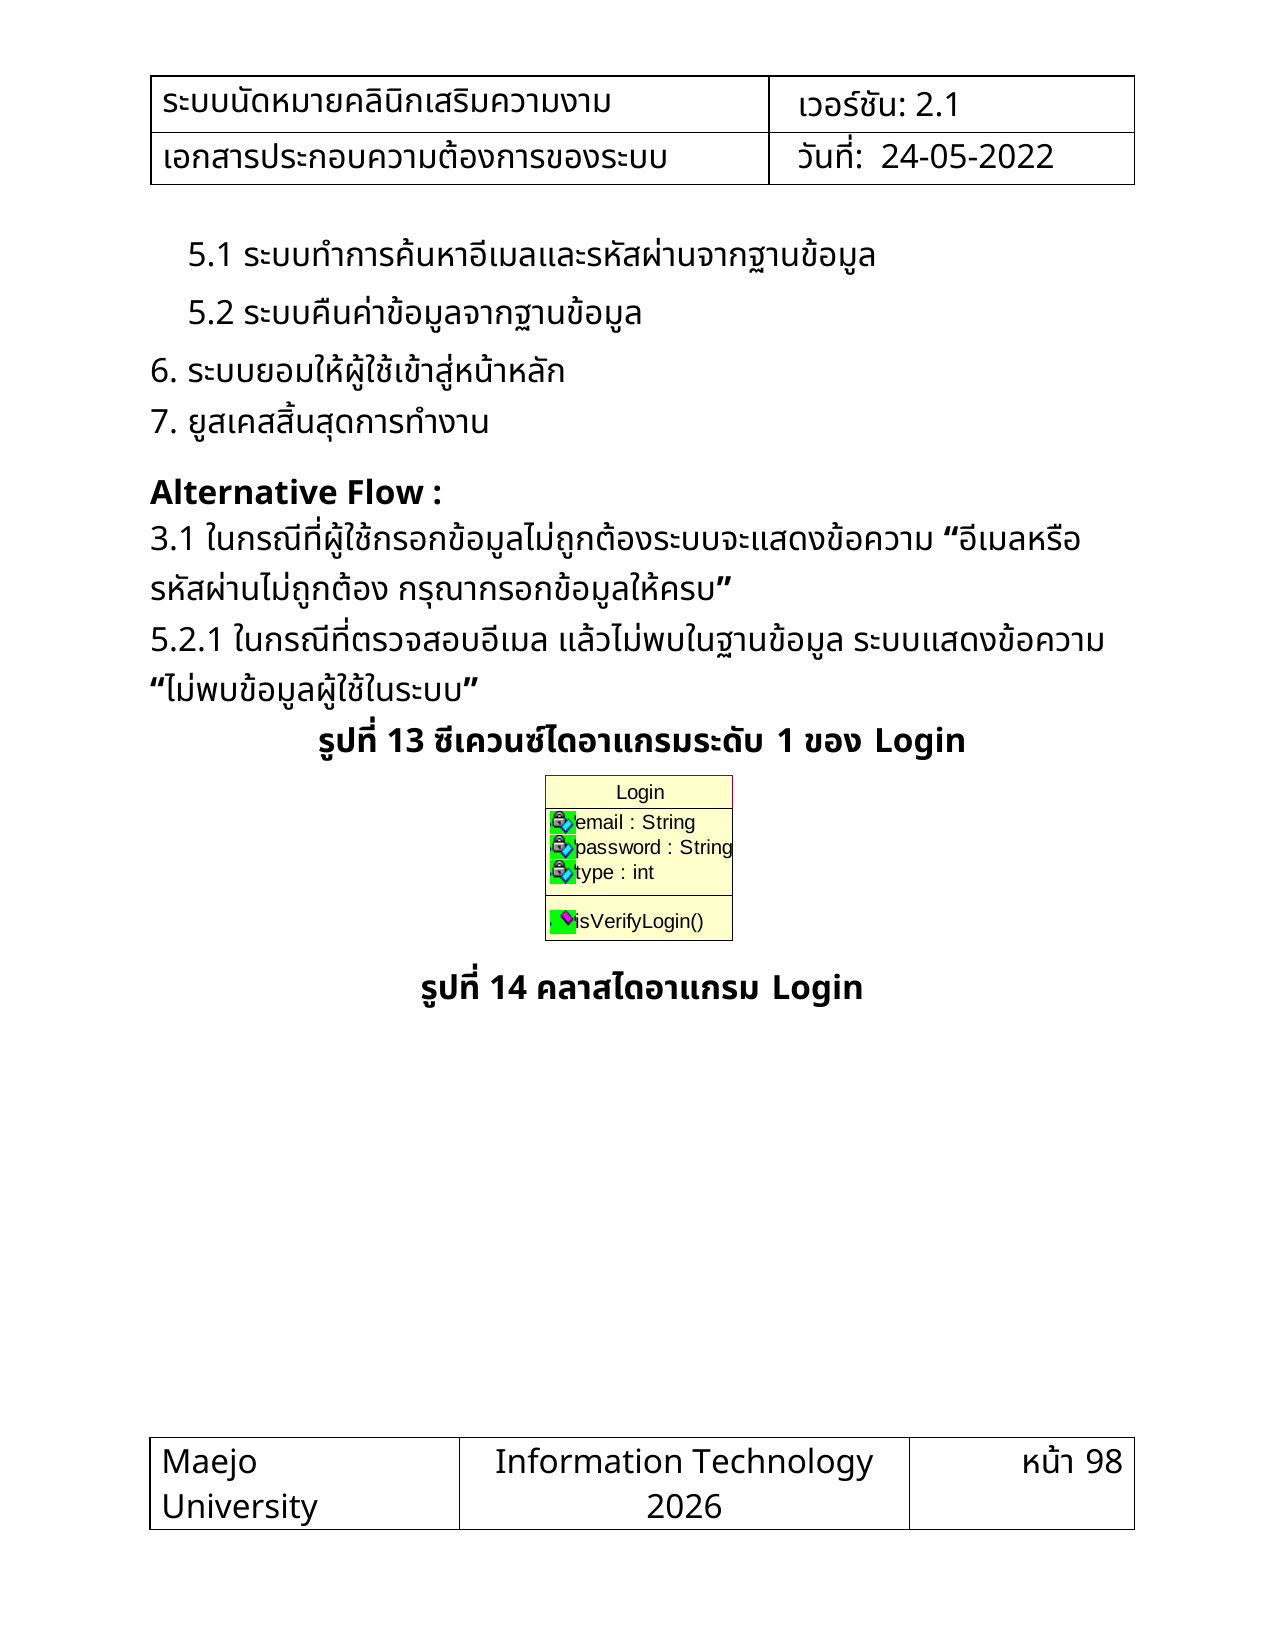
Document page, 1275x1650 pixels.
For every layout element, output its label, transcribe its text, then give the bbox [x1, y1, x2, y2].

list 5.2 ระบบคืนค่าข้อมูลจากฐานข้อมูล [187, 289, 1134, 339]
list 5.1 ระบบทำการค้นหาอีเมลและรหัสผ่านจากฐานข้อมูล [187, 231, 1134, 281]
text 5.2.1 ในกรณีที่ตรวจสอบอีเมล แล้วไม่พบในฐานข้อมูล ระบบแสดงข้อความ “ไม่พบข้อมูลผู้ใช้ในระบบ” [150, 615, 1134, 716]
text 3.1 ในกรณีที่ผู้ใช้กรอกข้อมูลไม่ถูกต้องระบบจะแสดงข้อความ “อีเมลหรือรหัสผ่านไม่ถูกต้อง กรุณากรอกข้อมูลให้ครบ” [150, 514, 1134, 615]
text รูปที่ 14 คลาสไดอาแกรม Login [150, 963, 1134, 1014]
text Alternative Flow : [150, 469, 1134, 514]
text รูปที่ 13 ซีเควนซ์ไดอาแกรมระดับ 1 ของ Login [150, 716, 1134, 767]
list ระบบยอมให้ผู้ใช้เข้าสู่หน้าหลัก [150, 347, 1134, 397]
list ยูสเคสสิ้นสุดการทำงาน [150, 397, 1134, 448]
